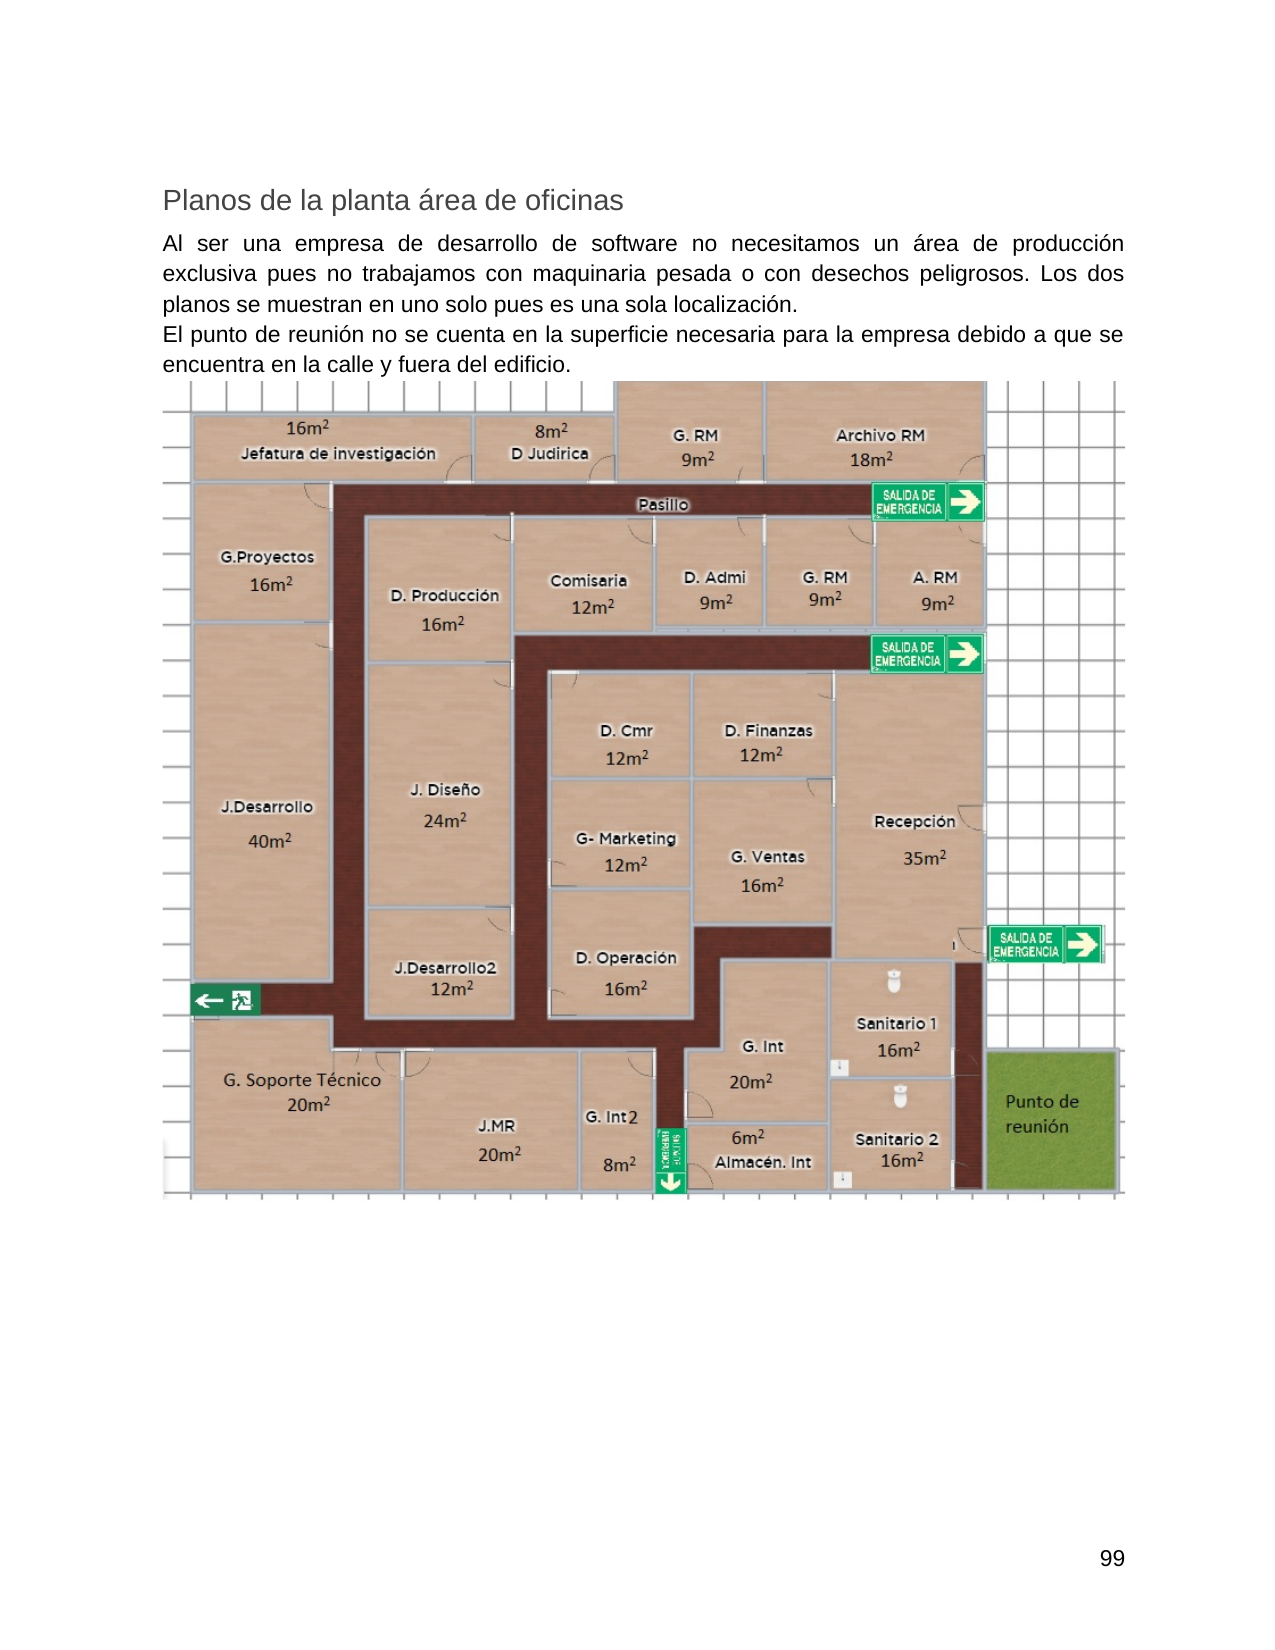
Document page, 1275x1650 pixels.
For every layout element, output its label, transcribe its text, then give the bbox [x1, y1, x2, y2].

subtitle Planos de la planta área de oficinas [162, 183, 1125, 217]
text Al ser una empresa de desarrollo de software no necesitamos un área de producción exclusiva pues no trabajamos con maquinaria pesada o con desechos peligrosos. Los dos planos se muestran en uno solo pues es una sola localización. [162, 230, 1125, 317]
text El punto de reunión no se cuenta en la superficie necesaria para la empresa debido a que se encuentra en la calle y fuera del edificio. [162, 321, 1125, 377]
picture [162, 381, 1125, 1202]
